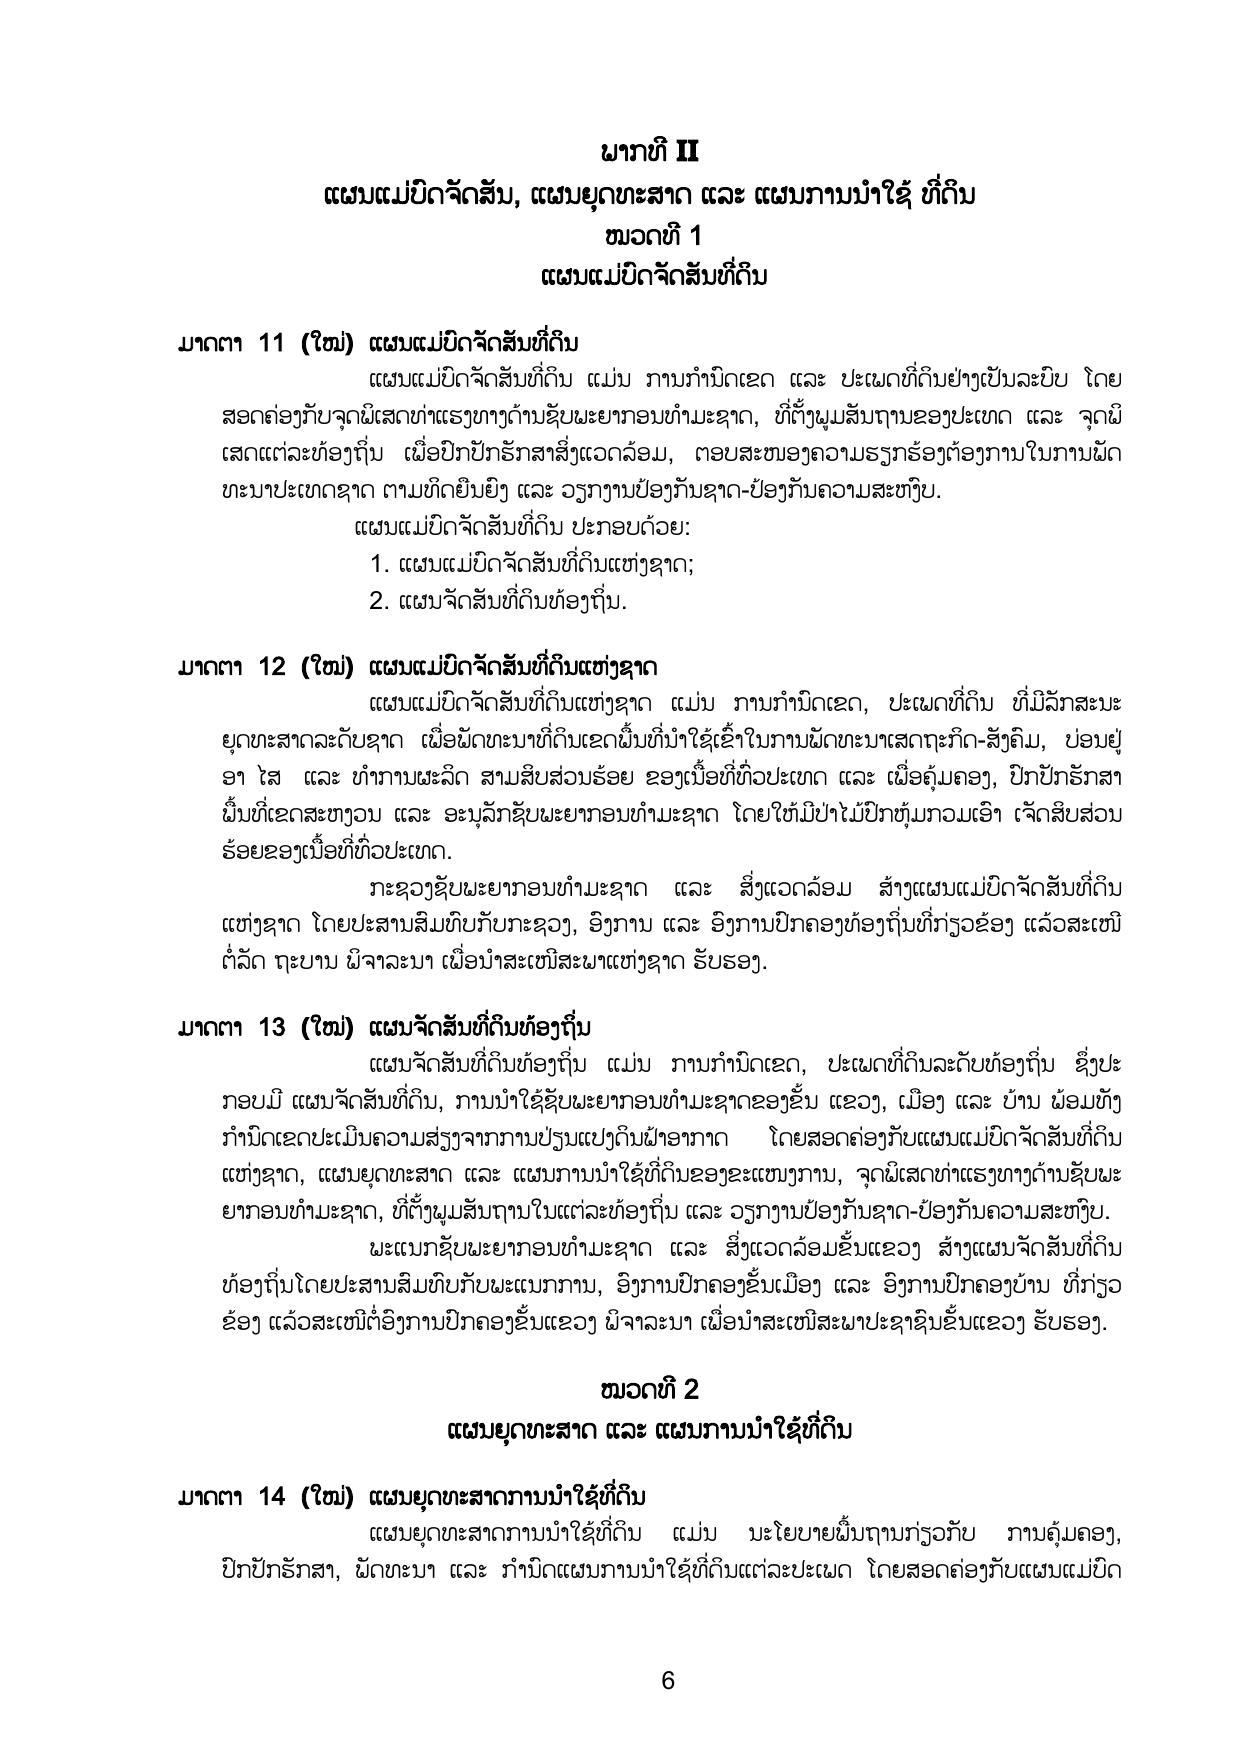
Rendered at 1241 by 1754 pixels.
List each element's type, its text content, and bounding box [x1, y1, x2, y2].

subtitle ມາດຕາ 14 (ໃໝ່) ແຜນຍຸດທະສາດການນໍາໃຊ້ທີ່ດິນ [177, 1478, 1122, 1515]
subtitle ແຜນແມ່ບົດຈັດສັນທີ່ດິນ [187, 256, 1122, 296]
text ກະຊວງຊັບພະຍາກອນທໍາມະຊາດ ແລະ ສິ່ງແວດລ້ອມ ສ້າງແຜນແມ່ບົດຈັດ​ສັນ​ທີ່​ດິນ​ແຫ່ງຊາດ ໂດຍປະສານສົມທົບກັບກະຊວງ, ອົງການ ແລະ ອົງການປົກຄອງທ້ອງຖິ່ນທີ່ກ່ຽວຂ້ອງ ແລ້ວສະເໜີຕໍ່ລັດ ຖະບານ ພິຈາລະນາ ເພື່ອນໍາສະເໜີສະພາແຫ່ງຊາດ ຮັບຮອງ. [222, 869, 1122, 980]
text ແຜນແມ່ບົດຈັດສັນທີ່ດິນ ​ແມ່ນ ​ການ​ກຳນົດ​ເຂດ​ ​ແລະ ​ປະ​ເພດ​ທີ່​ດິນ​ຢ່າງ​ເປັນ​ລະບົບ ໂດຍສອດຄ່ອງກັບຈຸດພິເສດທ່າແຮງທາງດ້ານຊັບພະຍາກອນທຳມະຊາດ, ທີ່ຕັ້ງພູມສັນຖານຂອງປະເທດ ແລະ ຈຸດ​ພິ​ເສດ​ແຕ່ລະທ້ອງ​ຖິ່ນ ເພື່ອປົກປັກຮັກສາສິ່ງແວດລ້ອມ, ຕອບສະໜອງຄວາມຮຽກຮ້ອງຕ້ອງການໃນການພັດ ທະນາປະເທດຊາດ ຕາມທິດຍືນຍົງ ແລະ ວຽກງານປ້ອງ​ກັນຊາ​ດ-ປ້ອງ​ກັນ​ຄວາມ​ສະຫງົບ. [222, 361, 1122, 509]
list ​ແຜນຈັດສັນທີ່ດິນທ້ອງຖິ່ນ. [308, 583, 1122, 619]
list ແຜນແມ່ບົດຈັດສັນທີ່ດິນແຫ່ງ​ຊາດ; [308, 546, 1122, 583]
subtitle ມາດຕາ 13 (​ໃໝ່) ແຜນຈັດ​ສັນ​ທີ່​ດິນ​ທ້ອງຖິ່ນ [177, 1009, 1122, 1046]
subtitle ມາດຕາ 12 (​ໃໝ່) ແຜນແມ່ບົດຈັດ​ສັນທີ່​ດິນ​ແຫ່ງຊາດ [177, 648, 1122, 685]
subtitle ມາດຕາ 11 (ໃໝ່) ແຜນແມ່ບົດຈັດ​ສັນ​ທີ່​ດິນ [177, 324, 1122, 361]
subtitle ແຜນແມ່ບົດຈັດສັນ, ​ແຜນຍຸດທະສາດ ແລະ ແຜນການນໍາໃຊ້ ທີ່ດິນ [177, 173, 1122, 216]
text ແຜນແມ່ບົດຈັດ​ສັນ​ທີ່​ດິນ​ແຫ່ງ​ຊາດ ​ແມ່ນ ການກຳນົດ​ເຂດ,​ ປະ​ເພດທີ່ດິນ ທີ່ມີລັກສະນະຍຸດທະສາດລະດັບຊາດ ເພື່ອ​ພັດທະນາ​ທີ່​ດິນເຂດພື້ນທີ່ນຳໃຊ້ເຂົ້າໃນການພັດທະນາເສດຖະກິດ-ສັງຄົມ, ບ່ອນຢູ່ອາ ໄສ ແລະ ທໍາການຜະລິດ ສາມ​ສິບ​ສ່ວນ​ຮ້ອຍ ຂອງເນື້ອທີ່ທົ່ວປະເທດ ແລະ ເພື່ອຄຸ້ມ​ຄອງ, ປົກ​ປັກ​ຮັກສາພື້ນທີ່ເຂດສະຫງວນ ແລະ ອະນຸລັກຊັບພະຍາກອນທຳມະຊາດ ໂດຍໃຫ້ມີປ່າໄມ້ປົກຫຸ້ມກວມເອົາ ເຈັດ​ສິບ​ສ່ວນ​ຮ້ອຍຂອງເນື້ອທີ່ທົ່ວປະເທດ. [222, 685, 1122, 869]
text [222, 1515, 1122, 1589]
subtitle ແຜນຍຸດທະສາດ ແລະ ແຜນການນໍາໃຊ້ທີ່ດິນ [177, 1409, 1122, 1449]
text ແຜນຈັດ​ສັນ​ທີ່​ດິນ​​ທ້ອງຖິ່ນ ​ແມ່ນ ການ​ກຳນົດ​ເຂດ, ​ປະ​ເພດທີ່ດິນລະດັບທ້ອງຖິ່ນ ຊຶ່ງປະ ກອບມີ ແຜນຈັດສັນທີ່ດິນ, ການນໍາໃຊ້ຊັບພະຍາກອນທໍາມະຊາດຂອງຂັ້ນ ​ແຂວງ, ເມືອງ ແລະ ບ້ານ ພ້ອມທັງ ກໍານົດເຂດປະເມີນຄວາມສ່ຽງຈາກການປ່ຽນແປງດິນຟ້າອາກາດ ໂດຍສອດຄ່ອງ​ກັບແຜນແມ່ບົດ​ຈັດ​ສັນ​ທີ່​ດິນແຫ່ງຊາດ, ແຜນຍຸດທະສາດ ແລະ ແຜນການນໍາໃຊ້ທີ່ດິນຂອງຂະແໜງການ, ຈຸດພິເສດທ່າແຮງທາງດ້ານຊັບພະ ຍາກອນທຳມະຊາດ, ທີ່ຕັ້ງພູມສັນຖານໃນແຕ່ລະທ້ອງຖິ່ນ ແລະ ວຽກງານປ້ອງ​ກັນຊາ​ດ-ປ້ອງ​ກັນ​ຄວາມ​ສະຫງົບ. [222, 1046, 1122, 1230]
subtitle ໝວດທີ 2 [177, 1369, 1122, 1409]
text ແຜນແມ່ບົດຈັດສັນ​ທີ່​ດິນ ​ປະກອບດ້ວຍ: [222, 509, 1122, 546]
subtitle ໝວດທີ 1 [187, 216, 1122, 256]
subtitle ພາກ​ທີ II [177, 130, 1122, 173]
text ພະແນກຊັບພະຍາກອນທໍາມະຊາດ ແລະ ສິ່ງແວດລ້ອມຂັ້ນແຂວງ ສ້າງແຜນຈັດ​ສັນ​ທີ່​ດິນ​ທ້ອງຖິ່ນໂດຍປະສານສົມທົບກັບພະແນກການ, ອົງການປົກຄອງຂັ້ນເມືອງ ແລະ ອົງການປົກຄອງບ້ານ ທີ່ກ່ຽວ ຂ້ອງ ແລ້ວສະເໜີຕໍ່ອົງການປົກຄອງຂັ້ນແຂວງ ພິຈາລະນາ ເພື່ອນໍາສະເໜີສະພາປະຊາຊົນຂັ້ນແຂວງ ຮັບຮອງ. [222, 1230, 1122, 1341]
